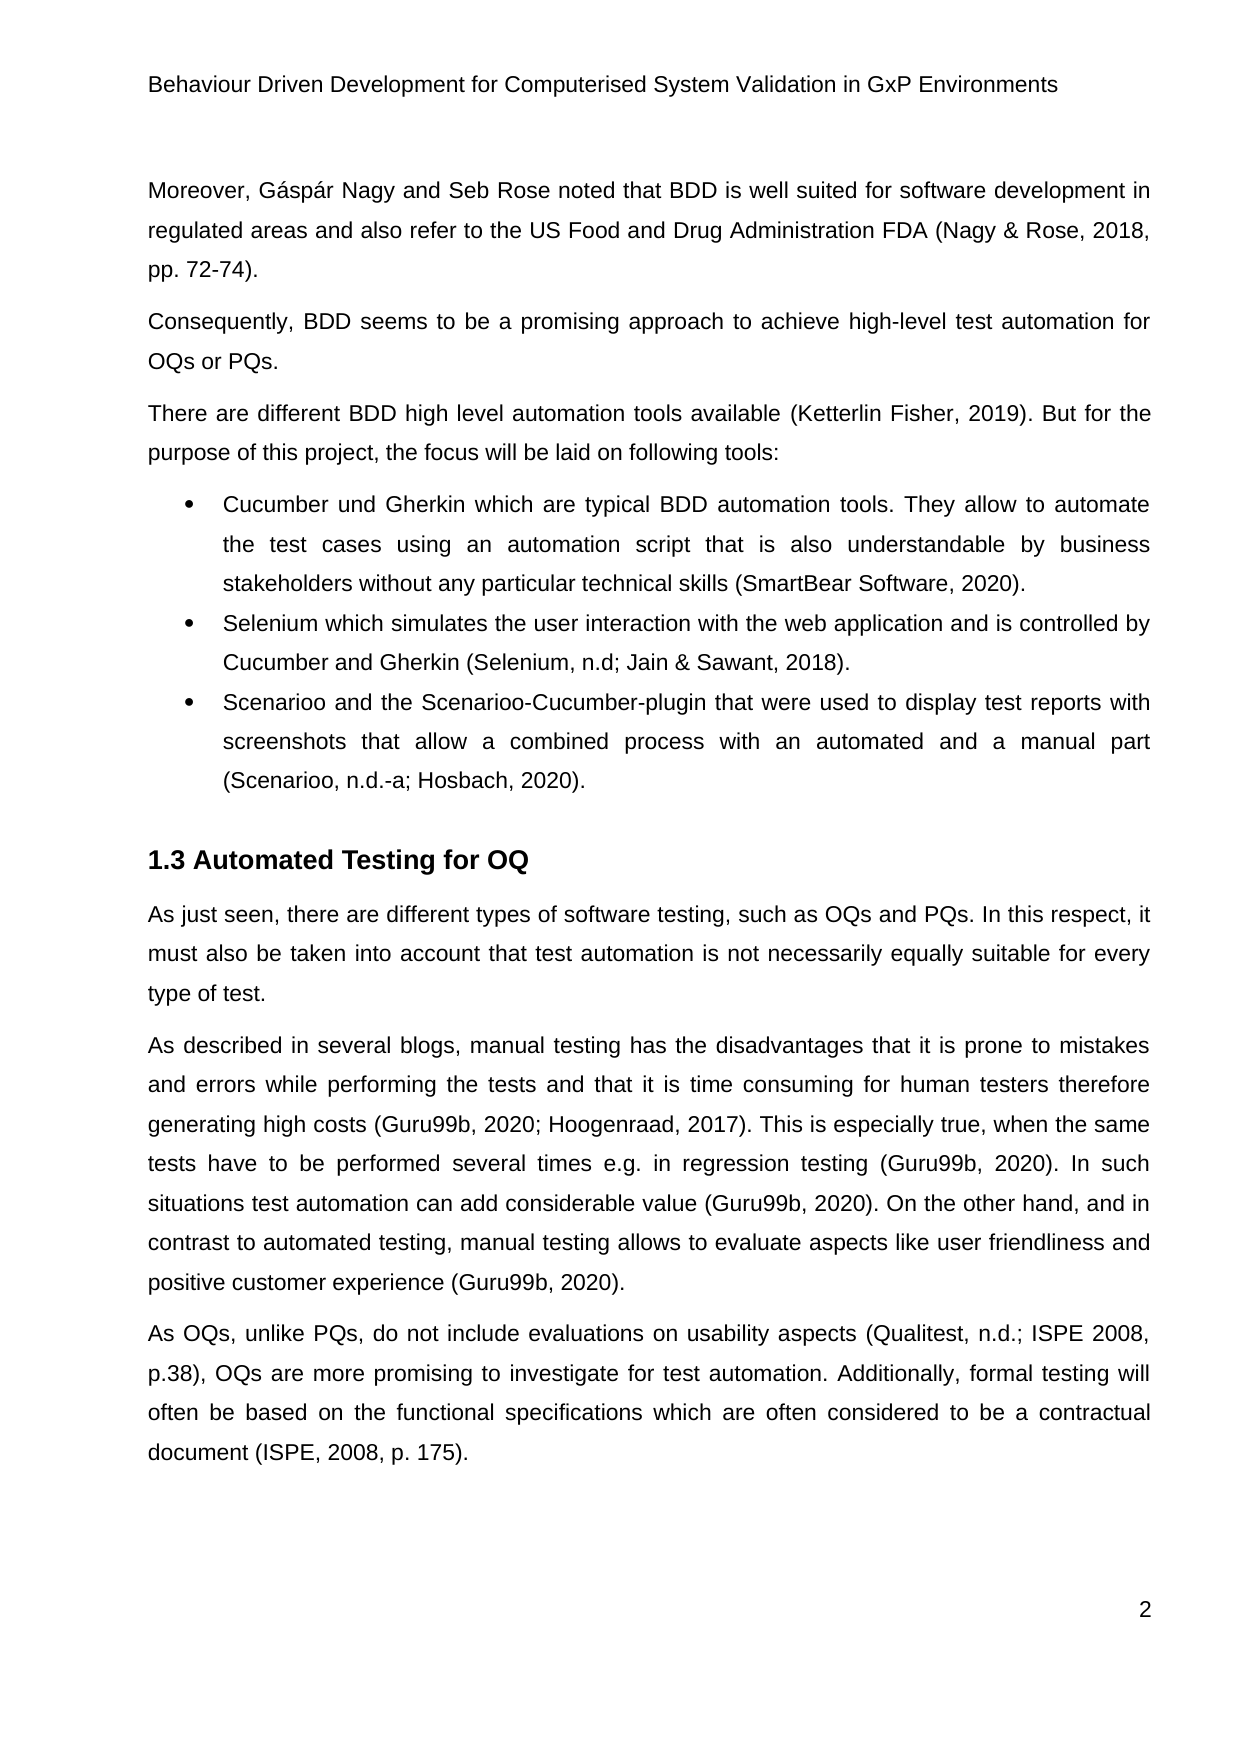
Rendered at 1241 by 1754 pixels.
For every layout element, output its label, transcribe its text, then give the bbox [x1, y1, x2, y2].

text There are different BDD high level automation tools available (Ketterlin Fisher, 2019). But for the purpose of this project, the focus will be laid on following tools: [148, 399, 1152, 465]
list Cucumber und Gherkin which are typical BDD automation tools. They allow to automate the test cases using an automation script that is also understandable by business stakeholders without any particular technical skills (SmartBear Software, 2020). [185, 491, 1152, 596]
list Selenium which simulates the user interaction with the web application and is controlled by Cucumber and Gherkin (Selenium, n.d; Jain & Sawant, 2018). [185, 609, 1152, 675]
text Consequently, BDD seems to be a promising approach to achieve high-level test automation for OQs or PQs. [148, 308, 1152, 374]
list Scenarioo and the Scenarioo-Cucumber-plugin that were used to display test reports with screenshots that allow a combined process with an automated and a manual part (Scenarioo, n.d.-a; Hosbach, 2020). [185, 688, 1152, 794]
text As just seen, there are different types of software testing, such as OQs and PQs. In this respect, it must also be taken into account that test automation is not necessarily equally suitable for every type of test. [148, 901, 1152, 1006]
text As described in several blogs, manual testing has the disadvantages that it is prone to mistakes and errors while performing the tests and that it is time consuming for human testers therefore generating high costs (Guru99b, 2020; Hoogenraad, 2017). This is especially true, when the same tests have to be performed several times e.g. in regression testing (Guru99b, 2020). In such situations test automation can add considerable value (Guru99b, 2020). On the other hand, and in contrast to automated testing, manual testing allows to evaluate aspects like user friendliness and positive customer experience (Guru99b, 2020). [148, 1032, 1152, 1295]
subtitle Automated Testing for OQ [148, 844, 1152, 876]
text As OQs, unlike PQs, do not include evaluations on usability aspects (Qualitest, n.d.; ISPE 2008, p.38), OQs are more promising to investigate for test automation. Additionally, formal testing will often be based on the functional specifications which are often considered to be a contractual document (ISPE, 2008, p. 175). [148, 1320, 1152, 1465]
text Moreover, Gáspár Nagy and Seb Rose noted that BDD is well suited for software development in regulated areas and also refer to the US Food and Drug Administration FDA (Nagy & Rose, 2018, pp. 72-74). [148, 177, 1152, 282]
